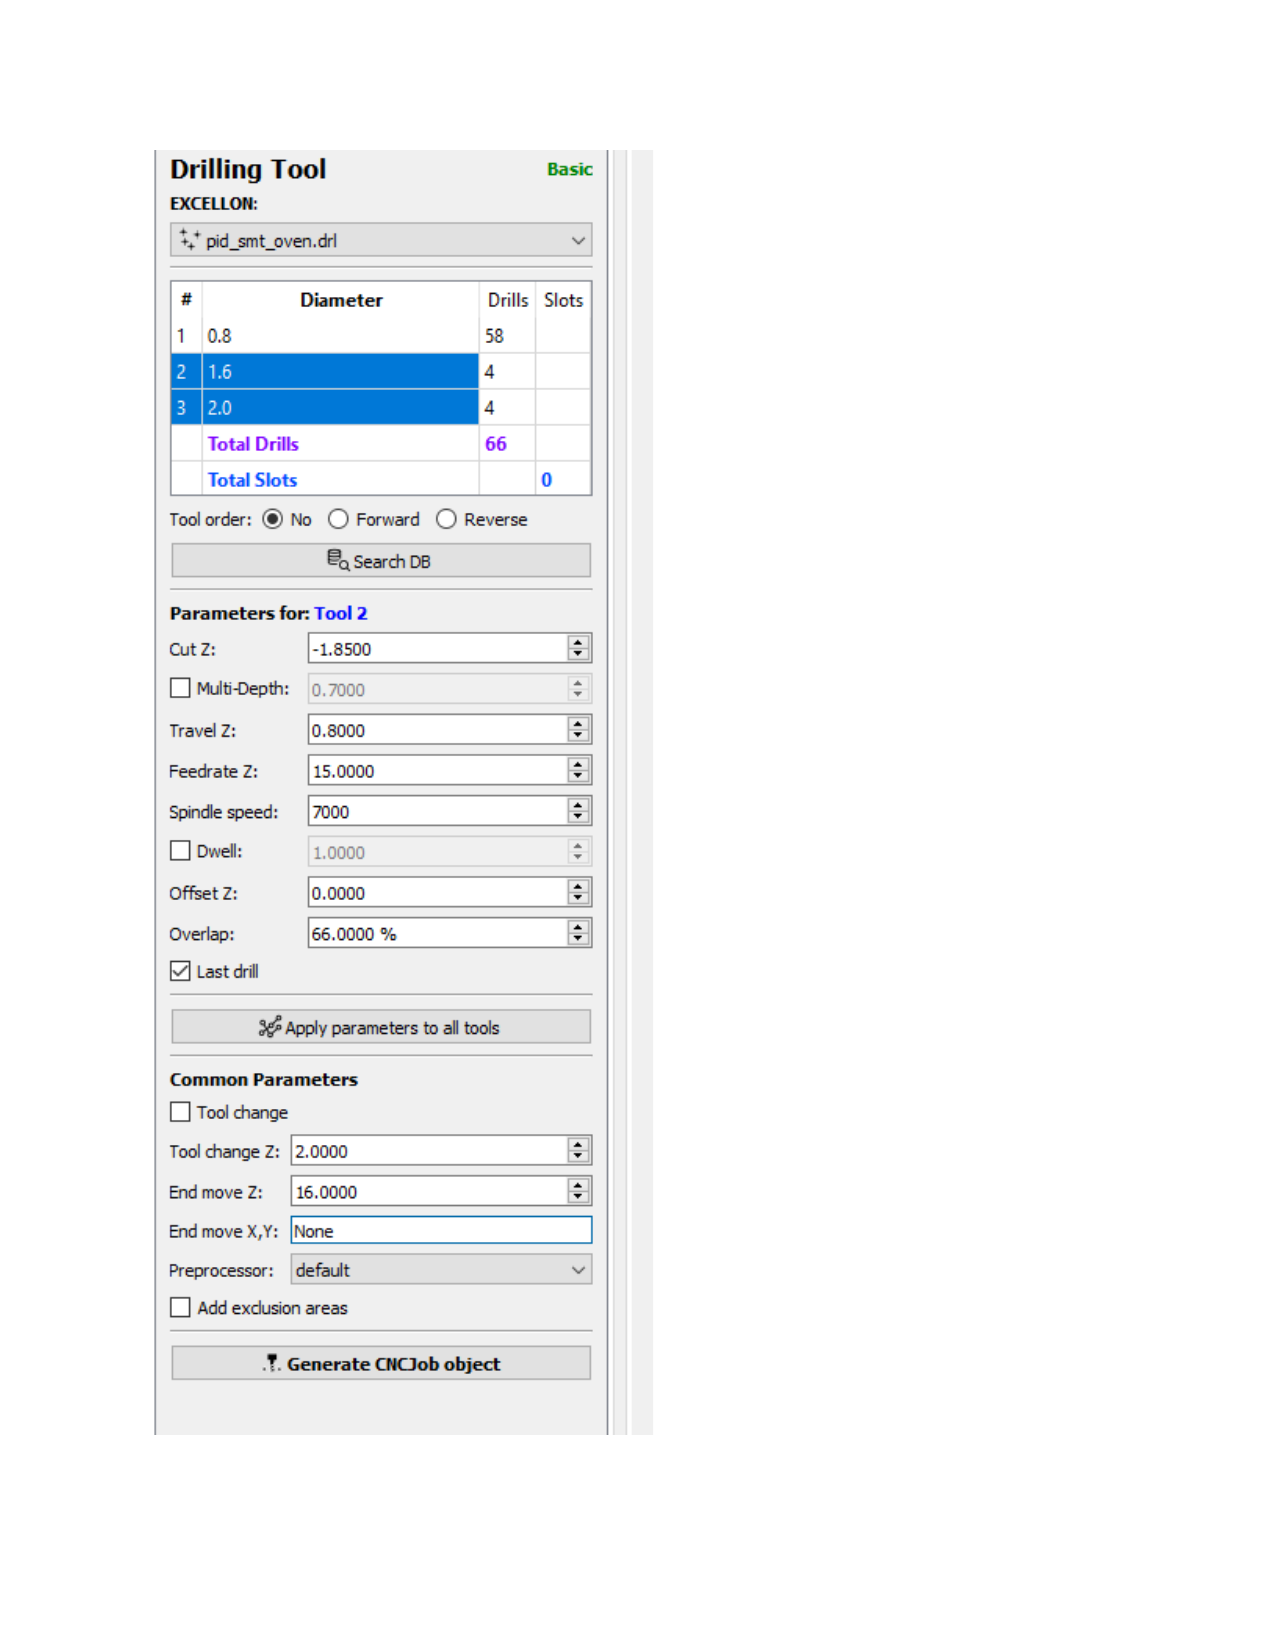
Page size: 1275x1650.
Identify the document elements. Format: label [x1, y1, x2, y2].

picture [150, 150, 654, 1435]
